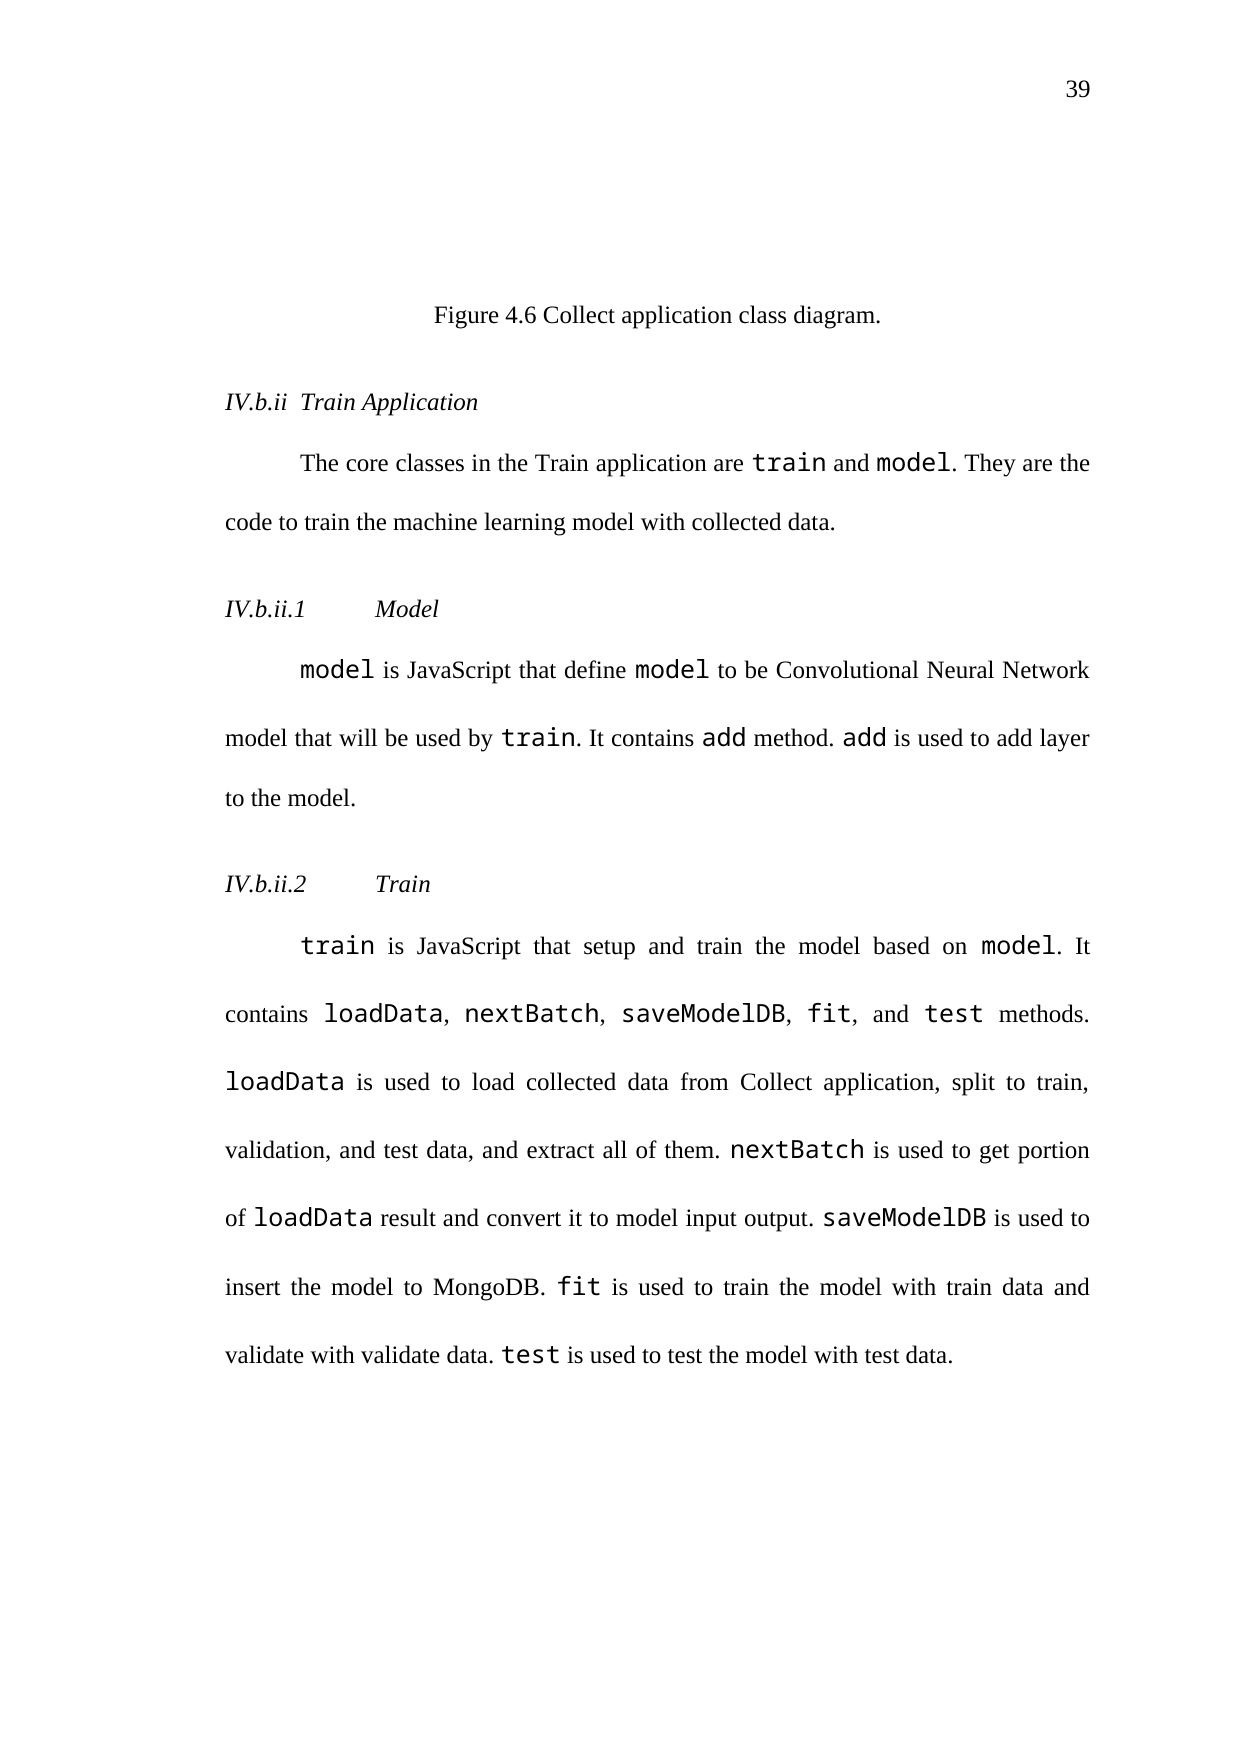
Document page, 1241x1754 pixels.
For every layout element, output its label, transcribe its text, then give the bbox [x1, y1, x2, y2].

subtitle Train [225, 869, 1090, 898]
text train is JavaScript that setup and train the model based on model. It contains loadData, nextBatch, saveModelDB, fit, and test methods. loadData is used to load collected data from Collect application, split to train, validation, and test data, and extract all of them. nextBatch is used to get portion of loadData result and convert it to model input output. saveModelDB is used to insert the model to MongoDB. fit is used to train the model with train data and validate with validate data. test is used to test the model with test data. [225, 927, 1090, 1370]
text Figure 4.6 Collect application class diagram. [225, 300, 1090, 329]
subtitle Train Application [225, 387, 1090, 415]
subtitle Model [225, 594, 1090, 623]
text model is JavaScript that define model to be Convolutional Neural Network model that will be used by train. It contains add method. add is used to add layer to the model. [225, 652, 1090, 812]
text The core classes in the Train application are train and model. They are the code to train the machine learning model with collected data. [225, 444, 1090, 536]
